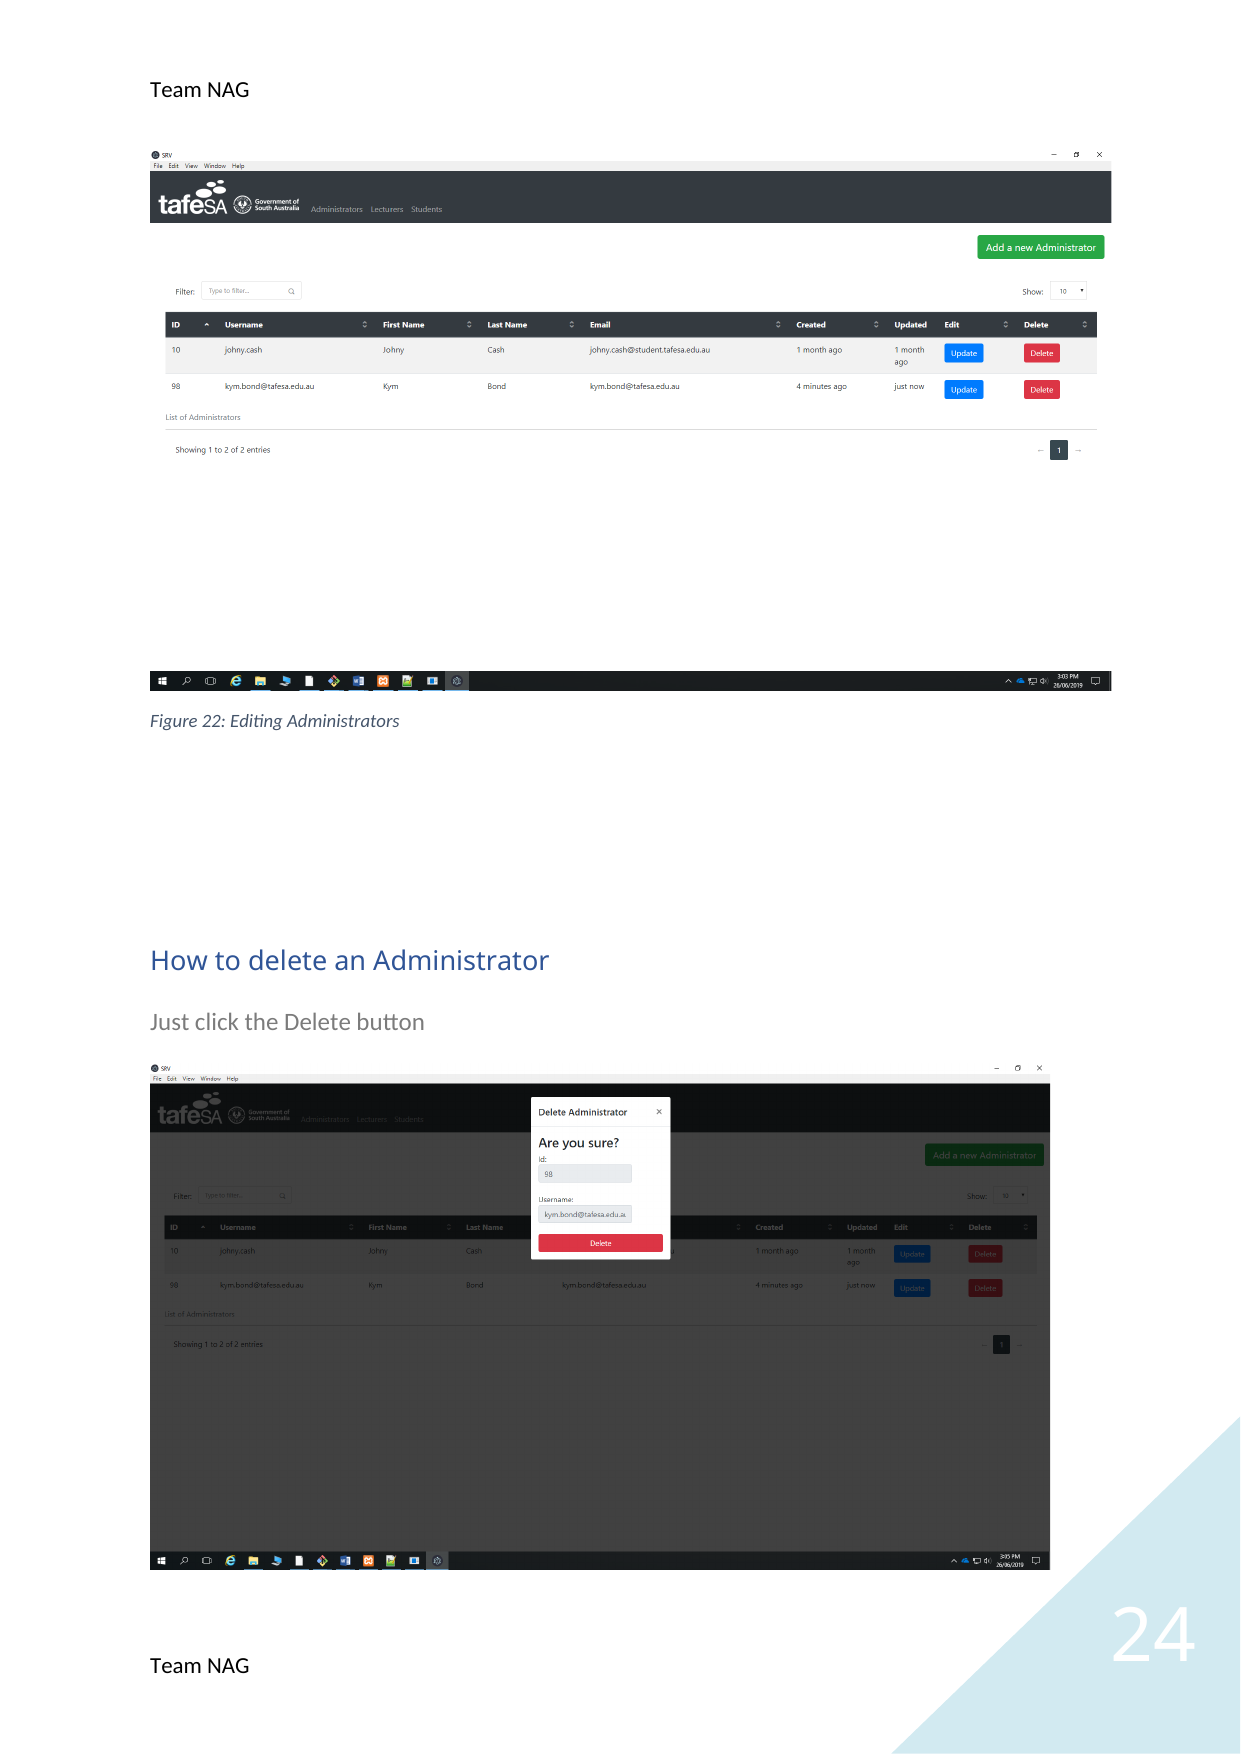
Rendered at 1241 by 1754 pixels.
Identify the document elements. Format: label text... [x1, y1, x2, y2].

subtitle How to delete an Administrator [150, 941, 1090, 978]
picture [150, 150, 1112, 691]
text Figure 22: Editing Administrators [150, 710, 1090, 733]
picture [150, 1063, 1050, 1570]
text Just click the Delete button [150, 1006, 1090, 1036]
